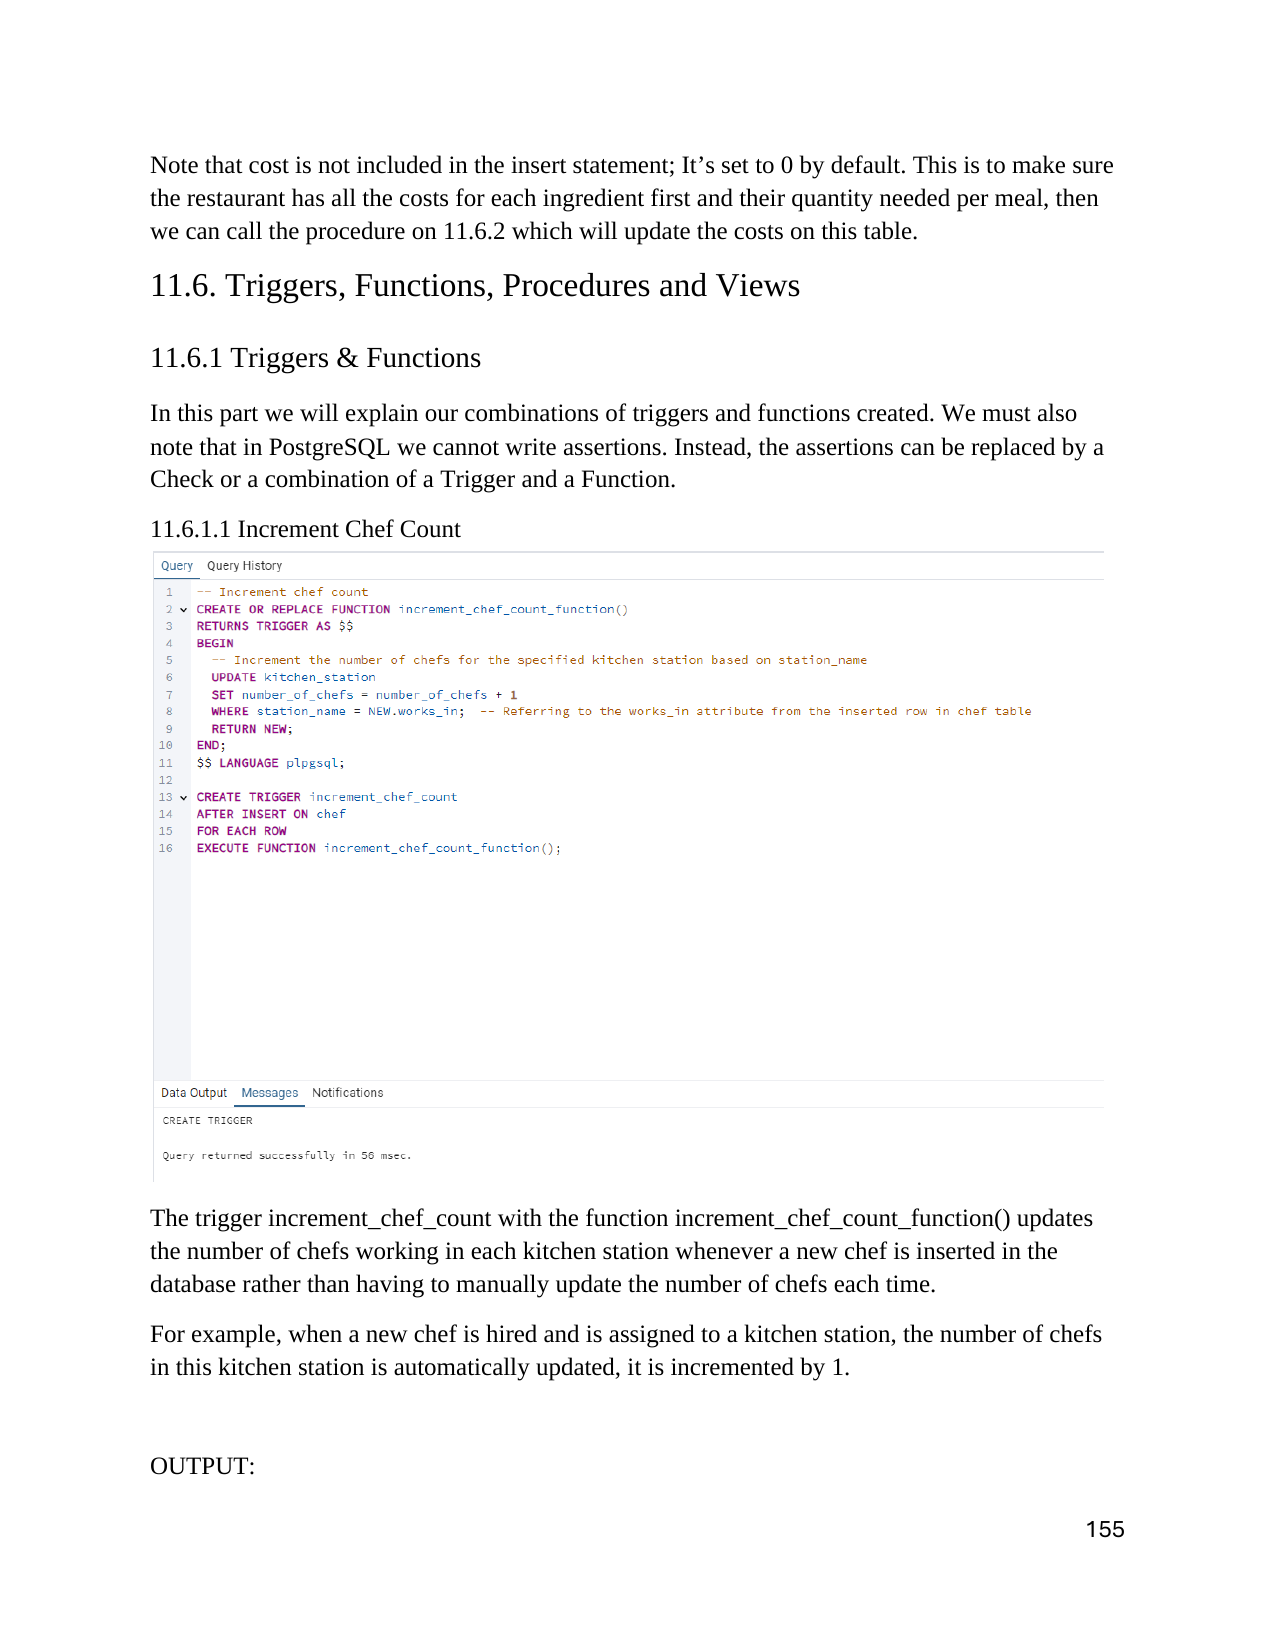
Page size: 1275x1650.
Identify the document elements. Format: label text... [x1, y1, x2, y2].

subtitle 11.6.1.1 Increment Chef Count [150, 514, 1125, 543]
text Note that cost is not included in the insert statement; It’s set to 0 by default. This is to make sure the restaurant has all the costs for each ingredient first and their quantity needed per meal, then we can call the procedure on 11.6.2 which will update the costs on this table. [150, 150, 1125, 245]
picture [150, 551, 1104, 1182]
text OUTPUT: [150, 1451, 1125, 1480]
subtitle 11.6. Triggers, Functions, Procedures and Views [150, 266, 1125, 304]
text The trigger increment_chef_count with the function increment_chef_count_function() updates the number of chefs working in each kitchen station whenever a new chef is inserted in the database rather than having to manually update the number of chefs each time. [150, 1203, 1125, 1298]
text In this part we will explain our combinations of triggers and functions created. We must also note that in PostgreSQL we cannot write assertions. Instead, the assertions can be replaced by a Check or a combination of a Trigger and a Function. [150, 398, 1125, 493]
subtitle 11.6.1 Triggers & Functions [150, 340, 1125, 373]
text For example, when a new chef is hired and is assigned to a kitchen station, the number of chefs in this kitchen station is automatically updated, it is incremented by 1. [150, 1319, 1125, 1381]
